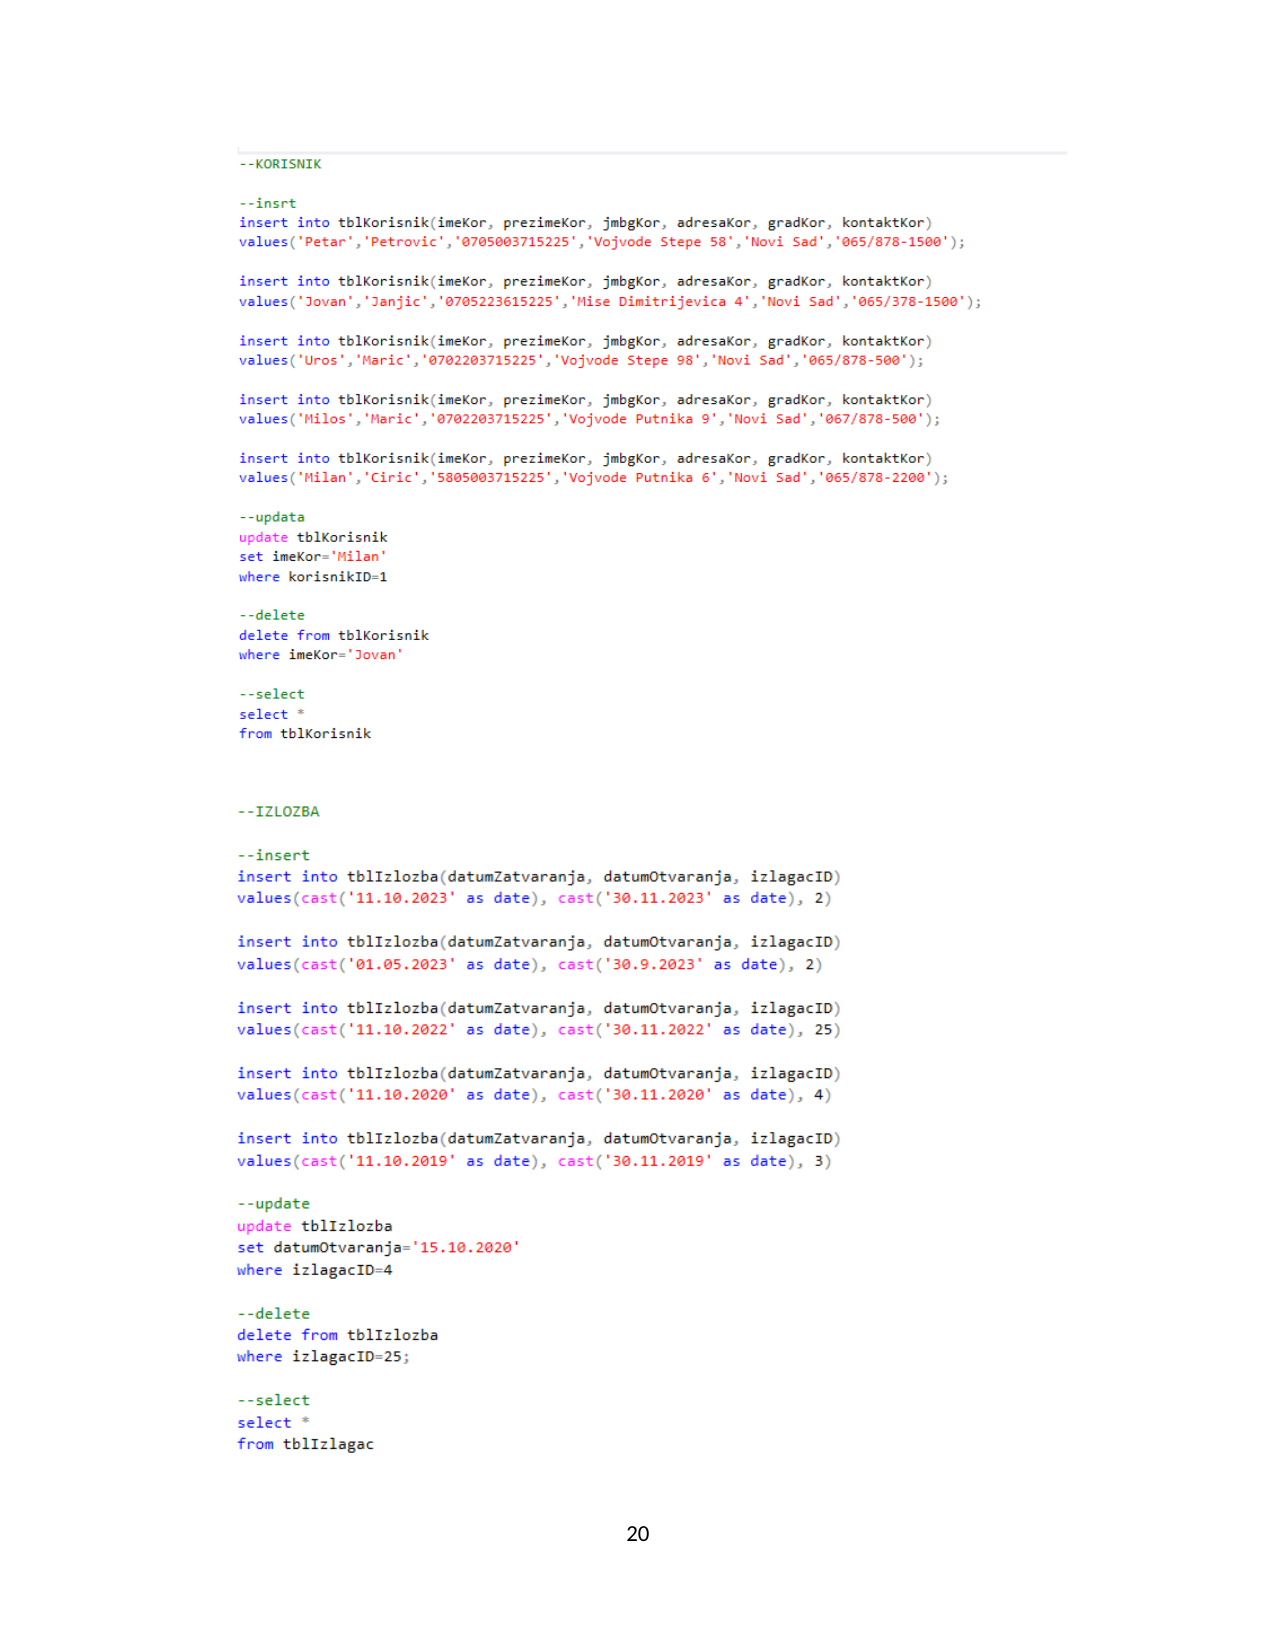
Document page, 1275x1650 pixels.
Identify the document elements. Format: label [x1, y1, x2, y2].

picture [222, 794, 1049, 1493]
picture [222, 147, 1068, 763]
